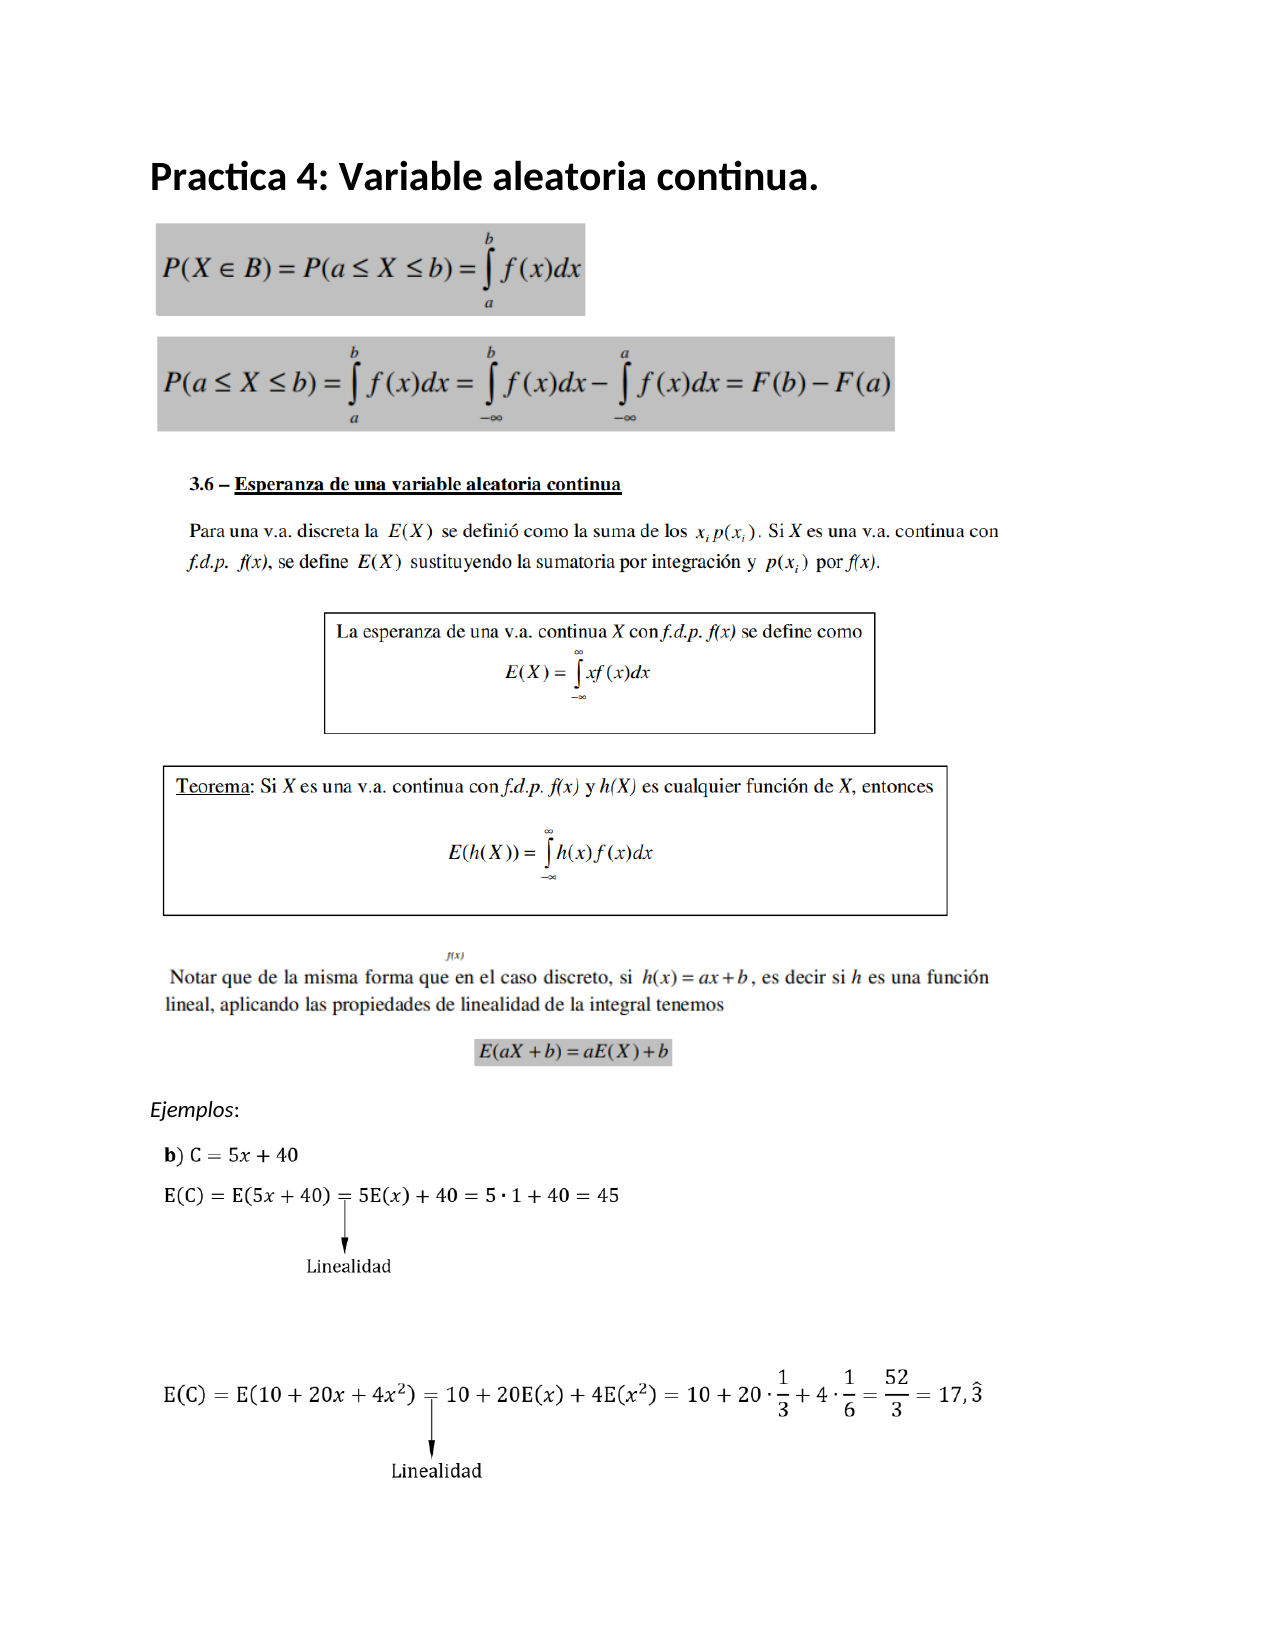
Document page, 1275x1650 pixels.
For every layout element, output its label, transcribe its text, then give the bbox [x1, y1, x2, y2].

picture [150, 221, 595, 316]
picture [150, 763, 962, 934]
text Practica 4: Variable aleatoria continua. [150, 150, 1125, 201]
picture [150, 467, 1014, 745]
text Ejemplos: [150, 1095, 1125, 1123]
picture [150, 952, 1014, 1076]
picture [150, 1361, 1014, 1493]
picture [150, 1141, 633, 1296]
picture [150, 333, 916, 449]
